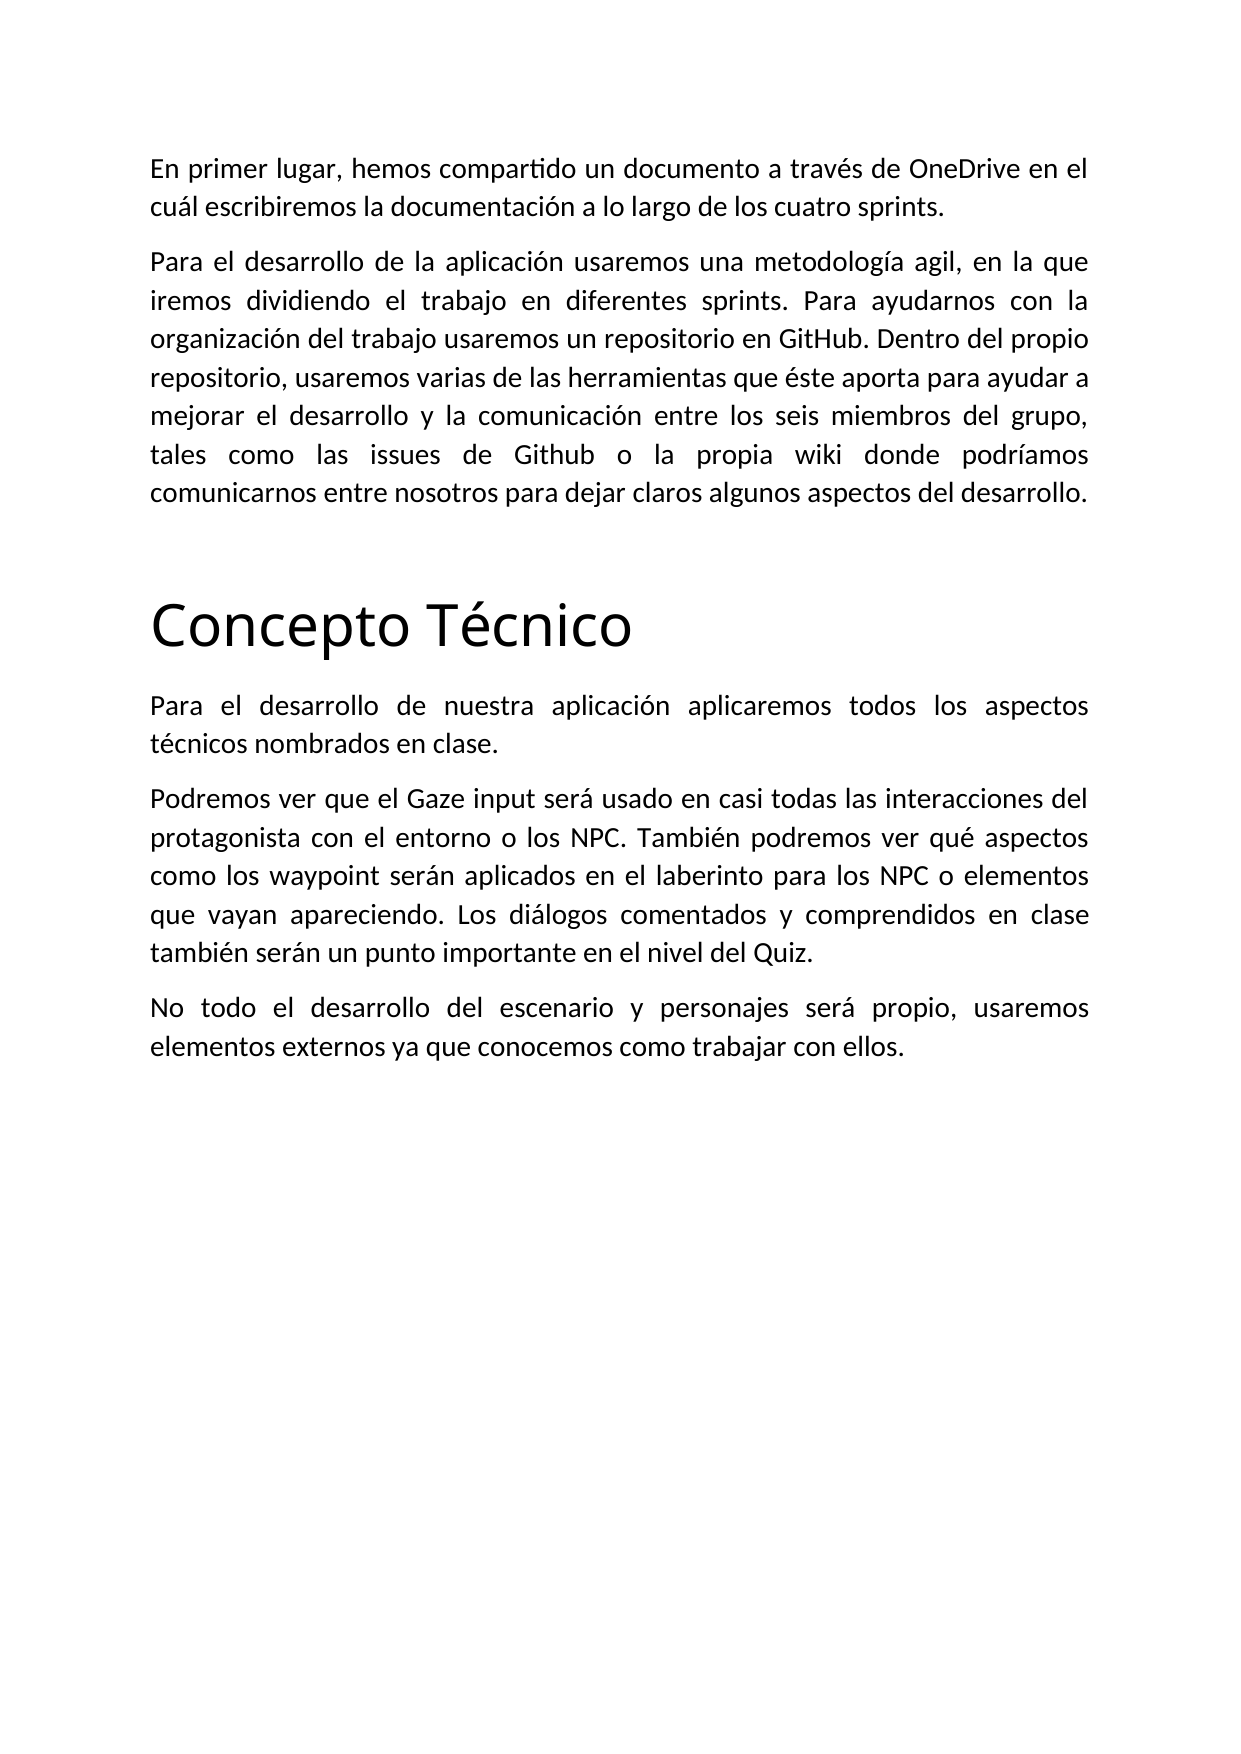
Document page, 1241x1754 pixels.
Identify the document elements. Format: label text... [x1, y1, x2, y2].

text No todo el desarrollo del escenario y personajes será propio, usaremos elementos externos ya que conocemos como trabajar con ellos. [150, 989, 1090, 1063]
text Podremos ver que el Gaze input será usado en casi todas las interacciones del protagonista con el entorno o los NPC. También podremos ver qué aspectos como los waypoint serán aplicados en el laberinto para los NPC o elementos que vayan apareciendo. Los diálogos comentados y comprendidos en clase también serán un punto importante en el nivel del Quiz. [150, 780, 1090, 970]
text En primer lugar, hemos compartido un documento a través de OneDrive en el cuál escribiremos la documentación a lo largo de los cuatro sprints. [150, 150, 1090, 224]
text Para el desarrollo de la aplicación usaremos una metodología agil, en la que iremos dividiendo el trabajo en diferentes sprints. Para ayudarnos con la organización del trabajo usaremos un repositorio en GitHub. Dentro del propio repositorio, usaremos varias de las herramientas que éste aporta para ayudar a mejorar el desarrollo y la comunicación entre los seis miembros del grupo, tales como las issues de Github o la propia wiki donde podríamos comunicarnos entre nosotros para dejar claros algunos aspectos del desarrollo. [150, 243, 1090, 510]
text Para el desarrollo de nuestra aplicación aplicaremos todos los aspectos técnicos nombrados en clase. [150, 687, 1090, 761]
text Concepto Técnico [150, 584, 1090, 664]
